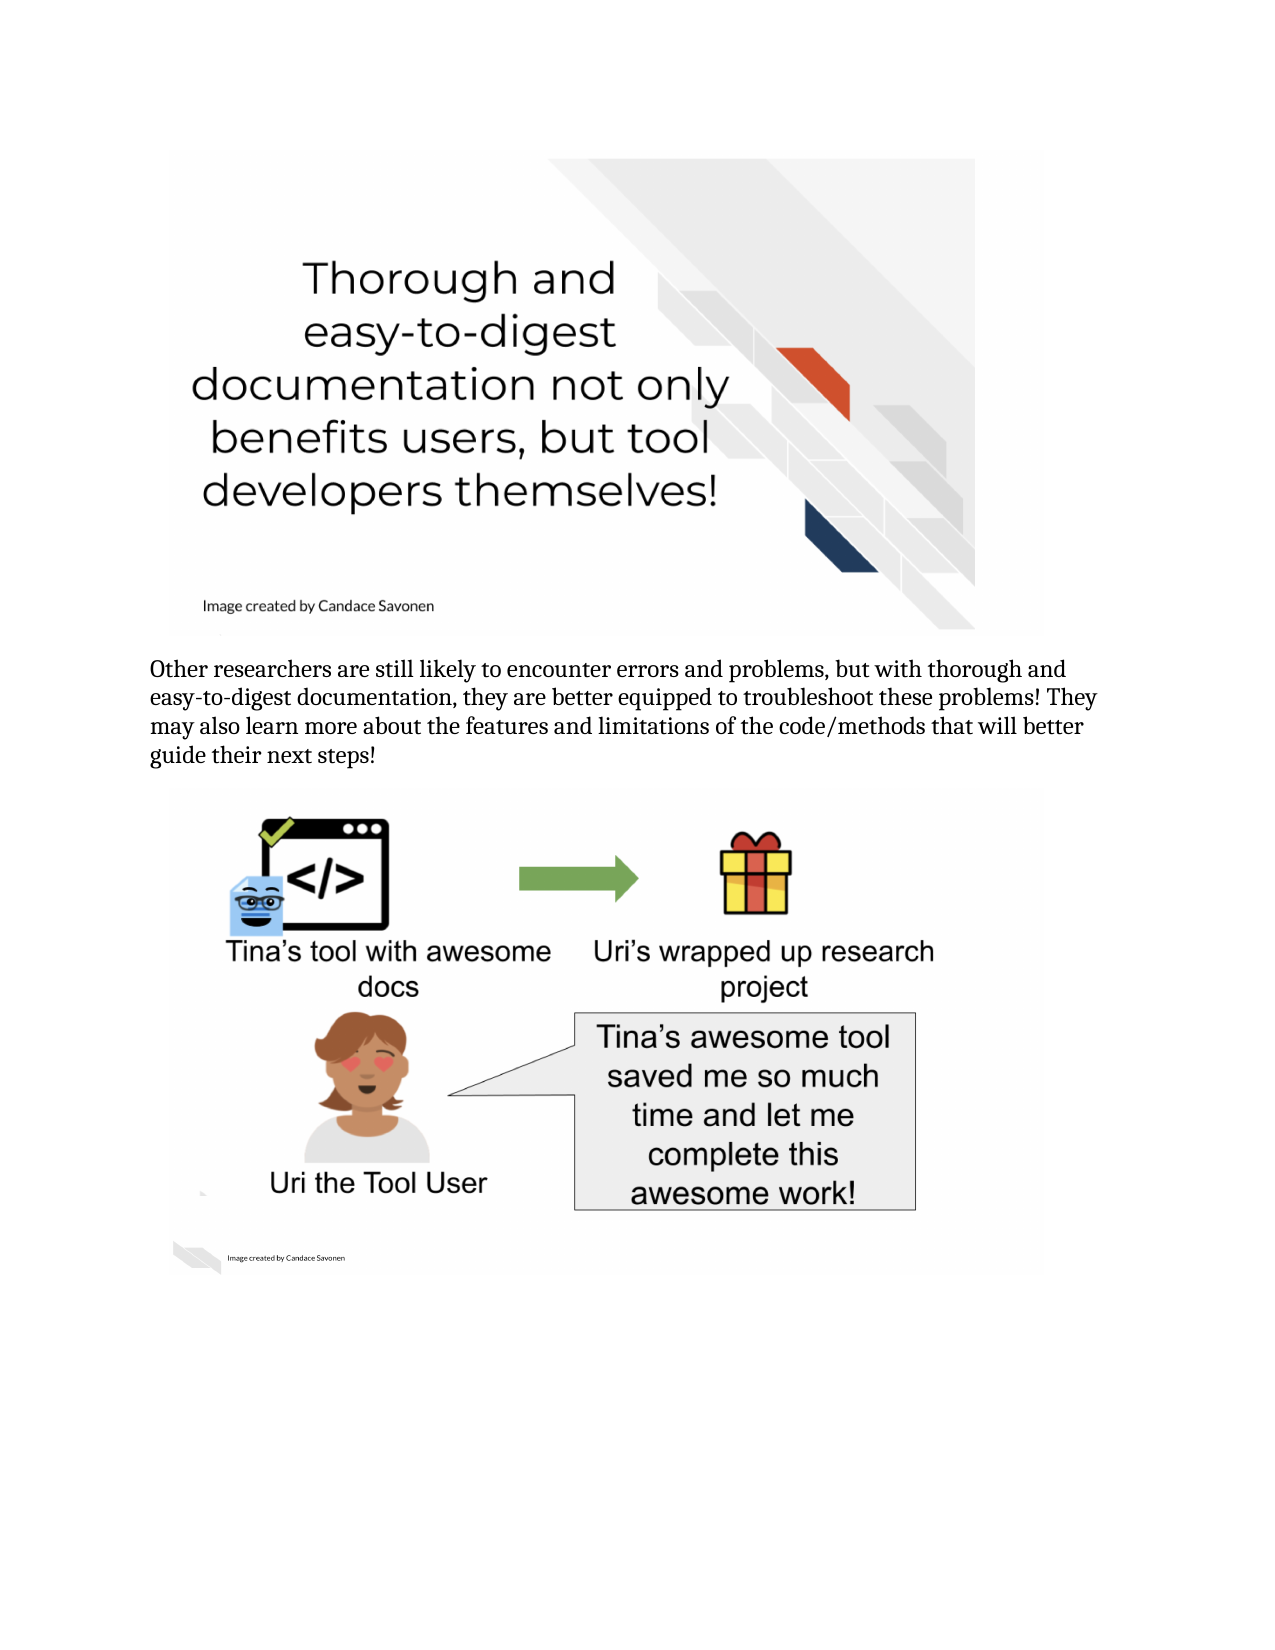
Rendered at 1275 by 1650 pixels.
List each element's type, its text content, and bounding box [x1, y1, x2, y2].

picture [168, 788, 1044, 1275]
text Other researchers are still likely to encounter errors and problems, but with thorough and easy-to-digest documentation, they are better equipped to troubleshoot these problems! They may also learn more about the features and limitations of the code/methods that will better guide their next steps! [150, 654, 1125, 769]
picture [168, 150, 1044, 636]
